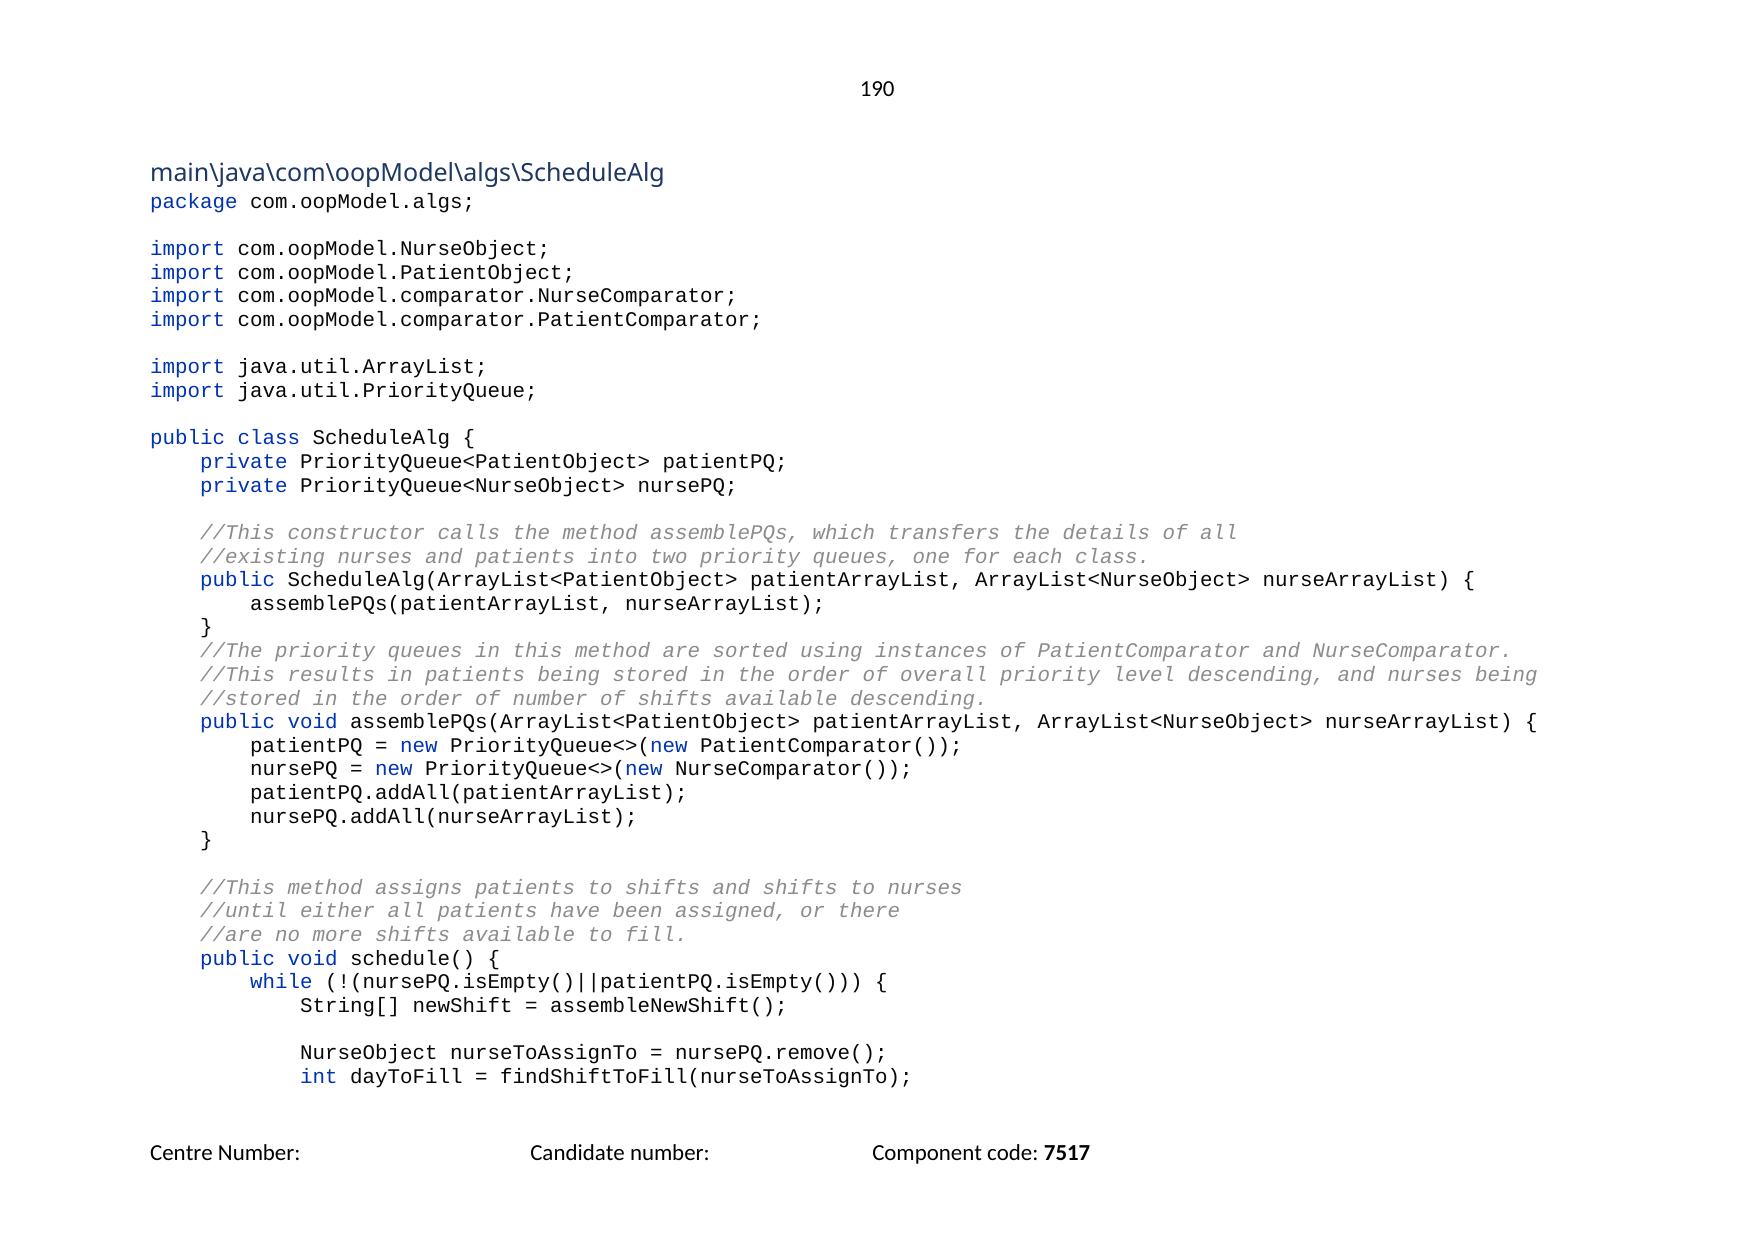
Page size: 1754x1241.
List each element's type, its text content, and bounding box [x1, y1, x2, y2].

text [150, 191, 1604, 1089]
subtitle main\java\com\oopModel\algs\ScheduleAlg [150, 154, 1604, 188]
